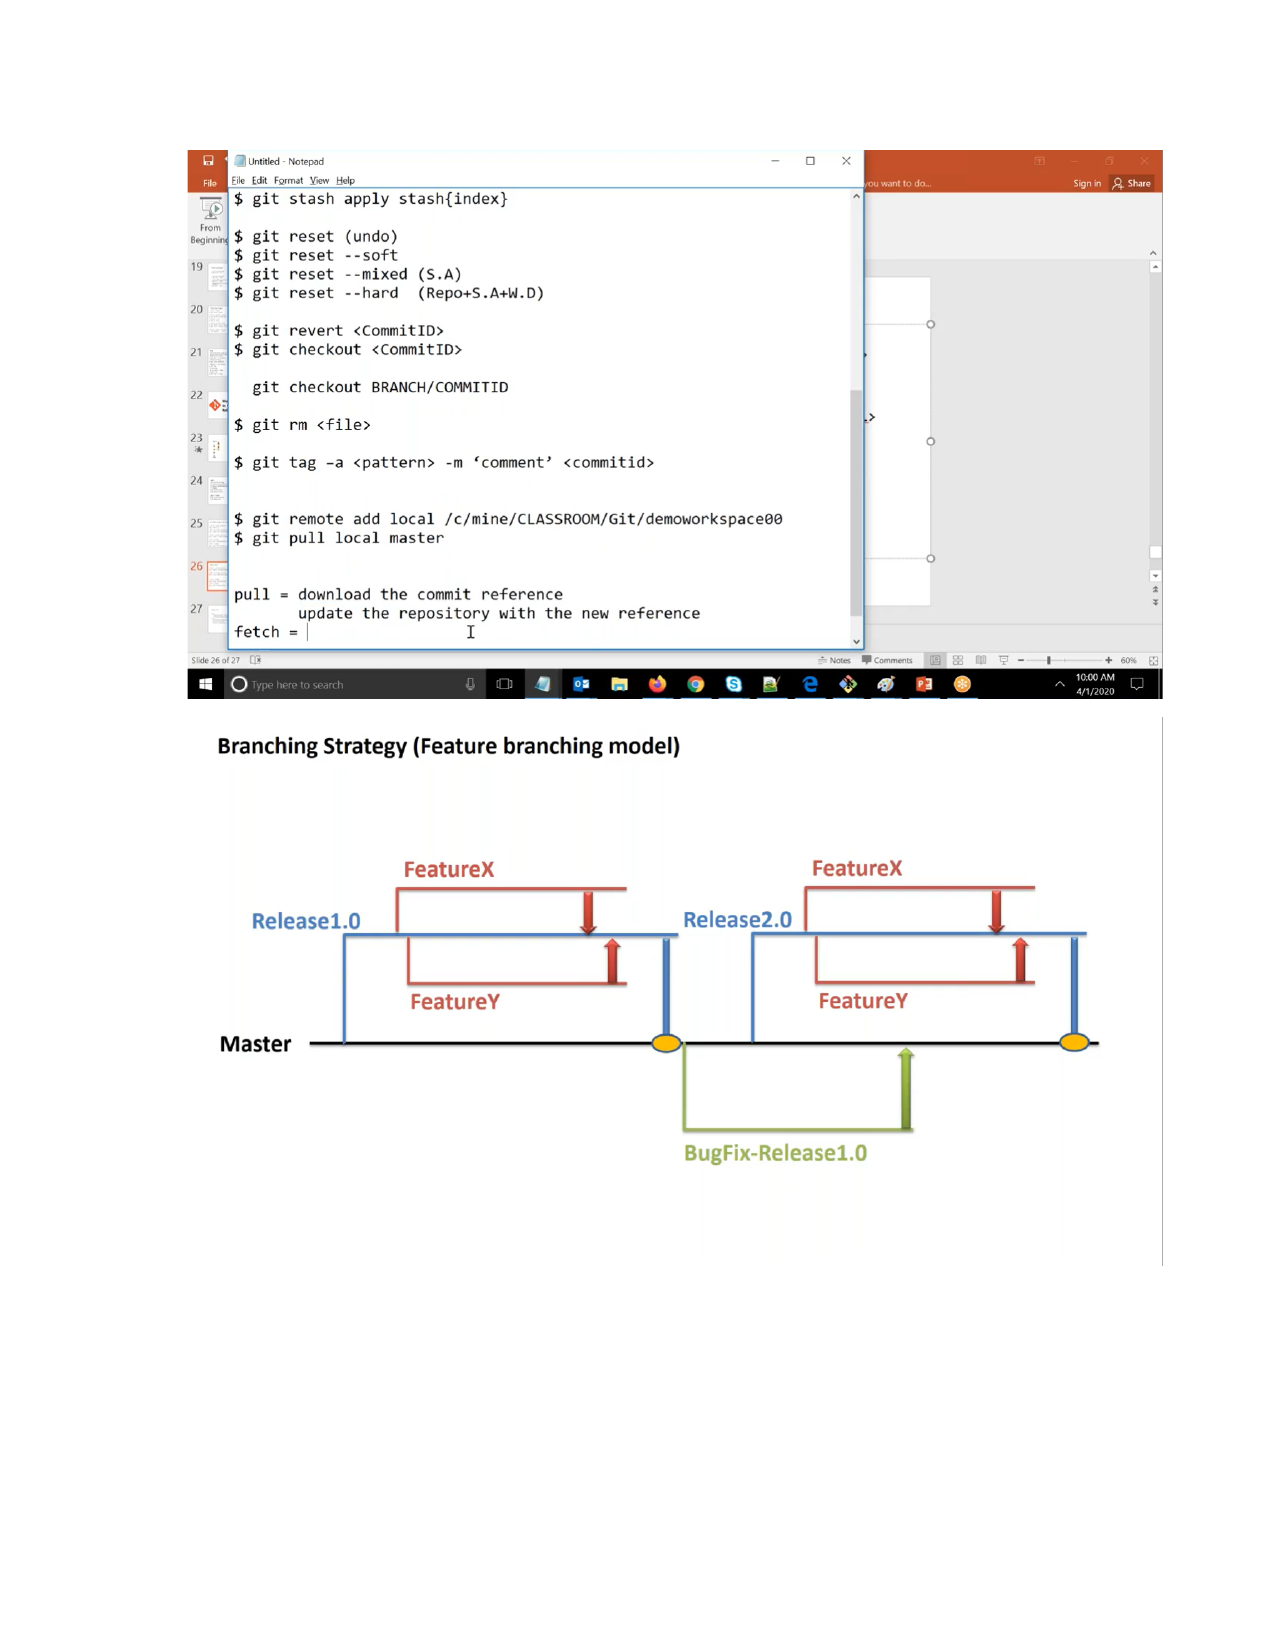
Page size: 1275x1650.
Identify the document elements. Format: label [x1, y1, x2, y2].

picture [187, 717, 1163, 1266]
picture [187, 150, 1163, 699]
